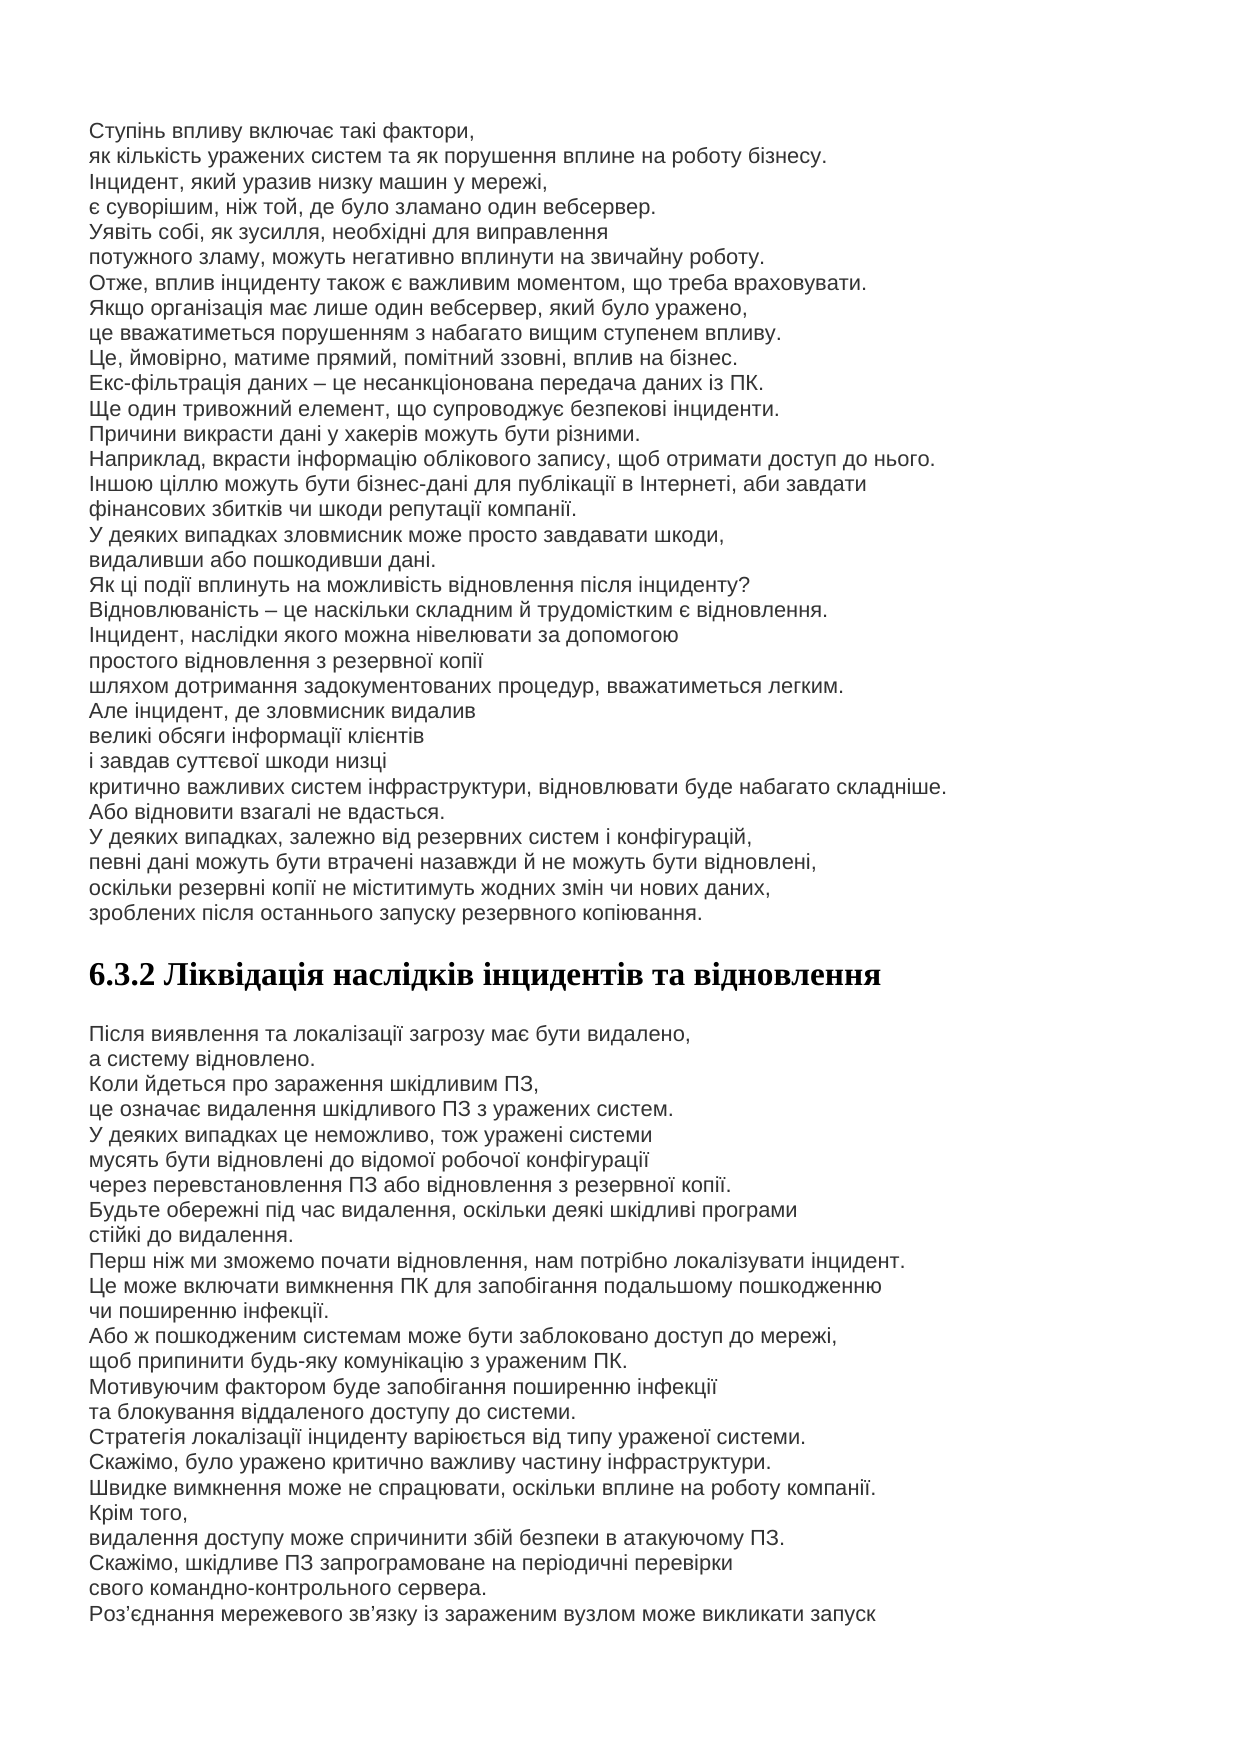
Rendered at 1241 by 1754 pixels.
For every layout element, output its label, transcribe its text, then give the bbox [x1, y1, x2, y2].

text через перевстановлення ПЗ або відновлення з резервної копії. [89, 1172, 1211, 1197]
text Ще один тривожний елемент, що супроводжує безпекові інциденти. [89, 395, 1211, 421]
text певні дані можуть бути втрачені назавжди й не можуть бути відновлені, [89, 849, 1211, 874]
text У деяких випадках це неможливо, тож уражені системи [89, 1122, 1211, 1147]
text Якщо організація має лише один вебсервер, який було уражено, [89, 294, 1211, 320]
text Крім того, [89, 1500, 1211, 1525]
text Отже, вплив інциденту також є важливим моментом, що треба враховувати. [89, 269, 1211, 294]
text зроблених після останнього запуску резервного копіювання. [89, 899, 1211, 925]
text є суворішим, ніж той, де було зламано один вебсервер. [89, 194, 1211, 219]
text Будьте обережні під час видалення, оскільки деякі шкідливі програми [89, 1197, 1211, 1222]
text Після виявлення та локалізації загрозу має бути видалено, [89, 1021, 1211, 1046]
text видалення доступу може спричинити збій безпеки в атакуючому ПЗ. [89, 1525, 1211, 1550]
text Або відновити взагалі не вдасться. [89, 799, 1211, 824]
text Швидке вимкнення може не спрацювати, оскільки вплине на роботу компанії. [89, 1474, 1211, 1500]
text це вважатиметься порушенням з набагато вищим ступенем впливу. [89, 320, 1211, 345]
text Уявіть собі, як зусилля, необхідні для виправлення [89, 219, 1211, 244]
text фінансових збитків чи шкоди репутації компанії. [89, 496, 1211, 521]
text У деяких випадках зловмисник може просто завдавати шкоди, [89, 521, 1211, 547]
text потужного зламу, можуть негативно вплинути на звичайну роботу. [89, 244, 1211, 269]
text Причини викрасти дані у хакерів можуть бути різними. [89, 421, 1211, 446]
text а систему відновлено. [89, 1046, 1211, 1071]
text Відновлюваність – це наскільки складним й трудомістким є відновлення. [89, 597, 1211, 622]
text і завдав суттєвої шкоди низці [89, 748, 1211, 773]
text свого командно-контрольного сервера. [89, 1575, 1211, 1601]
text Іншою ціллю можуть бути бізнес-дані для публікації в Інтернеті, аби завдати [89, 471, 1211, 496]
text Або ж пошкодженим системам може бути заблоковано доступ до мережі, [89, 1323, 1211, 1348]
text оскільки резервні копії не міститимуть жодних змін чи нових даних, [89, 874, 1211, 899]
text Як ці події вплинуть на можливість відновлення після інциденту? [89, 572, 1211, 597]
text Наприклад, вкрасти інформацію облікового запису, щоб отримати доступ до нього. [89, 446, 1211, 471]
text простого відновлення з резервної копії [89, 647, 1211, 673]
text стійкі до видалення. [89, 1222, 1211, 1248]
text як кількість уражених систем та як порушення вплине на роботу бізнесу. [89, 143, 1211, 168]
text великі обсяги інформації клієнтів [89, 723, 1211, 748]
text Скажімо, було уражено критично важливу частину інфраструктури. [89, 1449, 1211, 1474]
text Перш ніж ми зможемо почати відновлення, нам потрібно локалізувати інцидент. [89, 1248, 1211, 1273]
text Ступінь впливу включає такі фактори, [89, 118, 1211, 143]
text Це може включати вимкнення ПК для запобігання подальшому пошкодженню [89, 1273, 1211, 1298]
text У деяких випадках, залежно від резервних систем і конфігурацій, [89, 824, 1211, 849]
text Стратегія локалізації інциденту варіюється від типу ураженої системи. [89, 1424, 1211, 1449]
text шляхом дотримання задокументованих процедур, вважатиметься легким. [89, 673, 1211, 698]
text Скажімо, шкідливе ПЗ запрограмоване на періодичні перевірки [89, 1550, 1211, 1575]
text це означає видалення шкідливого ПЗ з уражених систем. [89, 1096, 1211, 1122]
text Коли йдеться про зараження шкідливим ПЗ, [89, 1071, 1211, 1096]
text щоб припинити будь-яку комунікацію з ураженим ПК. [89, 1348, 1211, 1374]
subtitle Ліквідація наслідків інцидентів та відновлення [89, 954, 1211, 992]
text та блокування віддаленого доступу до системи. [89, 1399, 1211, 1424]
text Але інцидент, де зловмисник видалив [89, 698, 1211, 723]
text Мотивуючим фактором буде запобігання поширенню інфекції [89, 1374, 1211, 1399]
text Інцидент, наслідки якого можна нівелювати за допомогою [89, 622, 1211, 647]
text Роз’єднання мережевого зв’язку із зараженим вузлом може викликати запуск [89, 1601, 1211, 1626]
text мусять бути відновлені до відомої робочої конфігурації [89, 1147, 1211, 1172]
text Це, ймовірно, матиме прямий, помітний ззовні, вплив на бізнес. [89, 345, 1211, 370]
text критично важливих систем інфраструктури, відновлювати буде набагато складніше. [89, 773, 1211, 799]
text Екс-фільтрація даних ‒ це несанкціонована передача даних із ПК. [89, 370, 1211, 395]
text видаливши або пошкодивши дані. [89, 547, 1211, 572]
text Інцидент, який уразив низку машин у мережі, [89, 168, 1211, 194]
text чи поширенню інфекції. [89, 1298, 1211, 1323]
